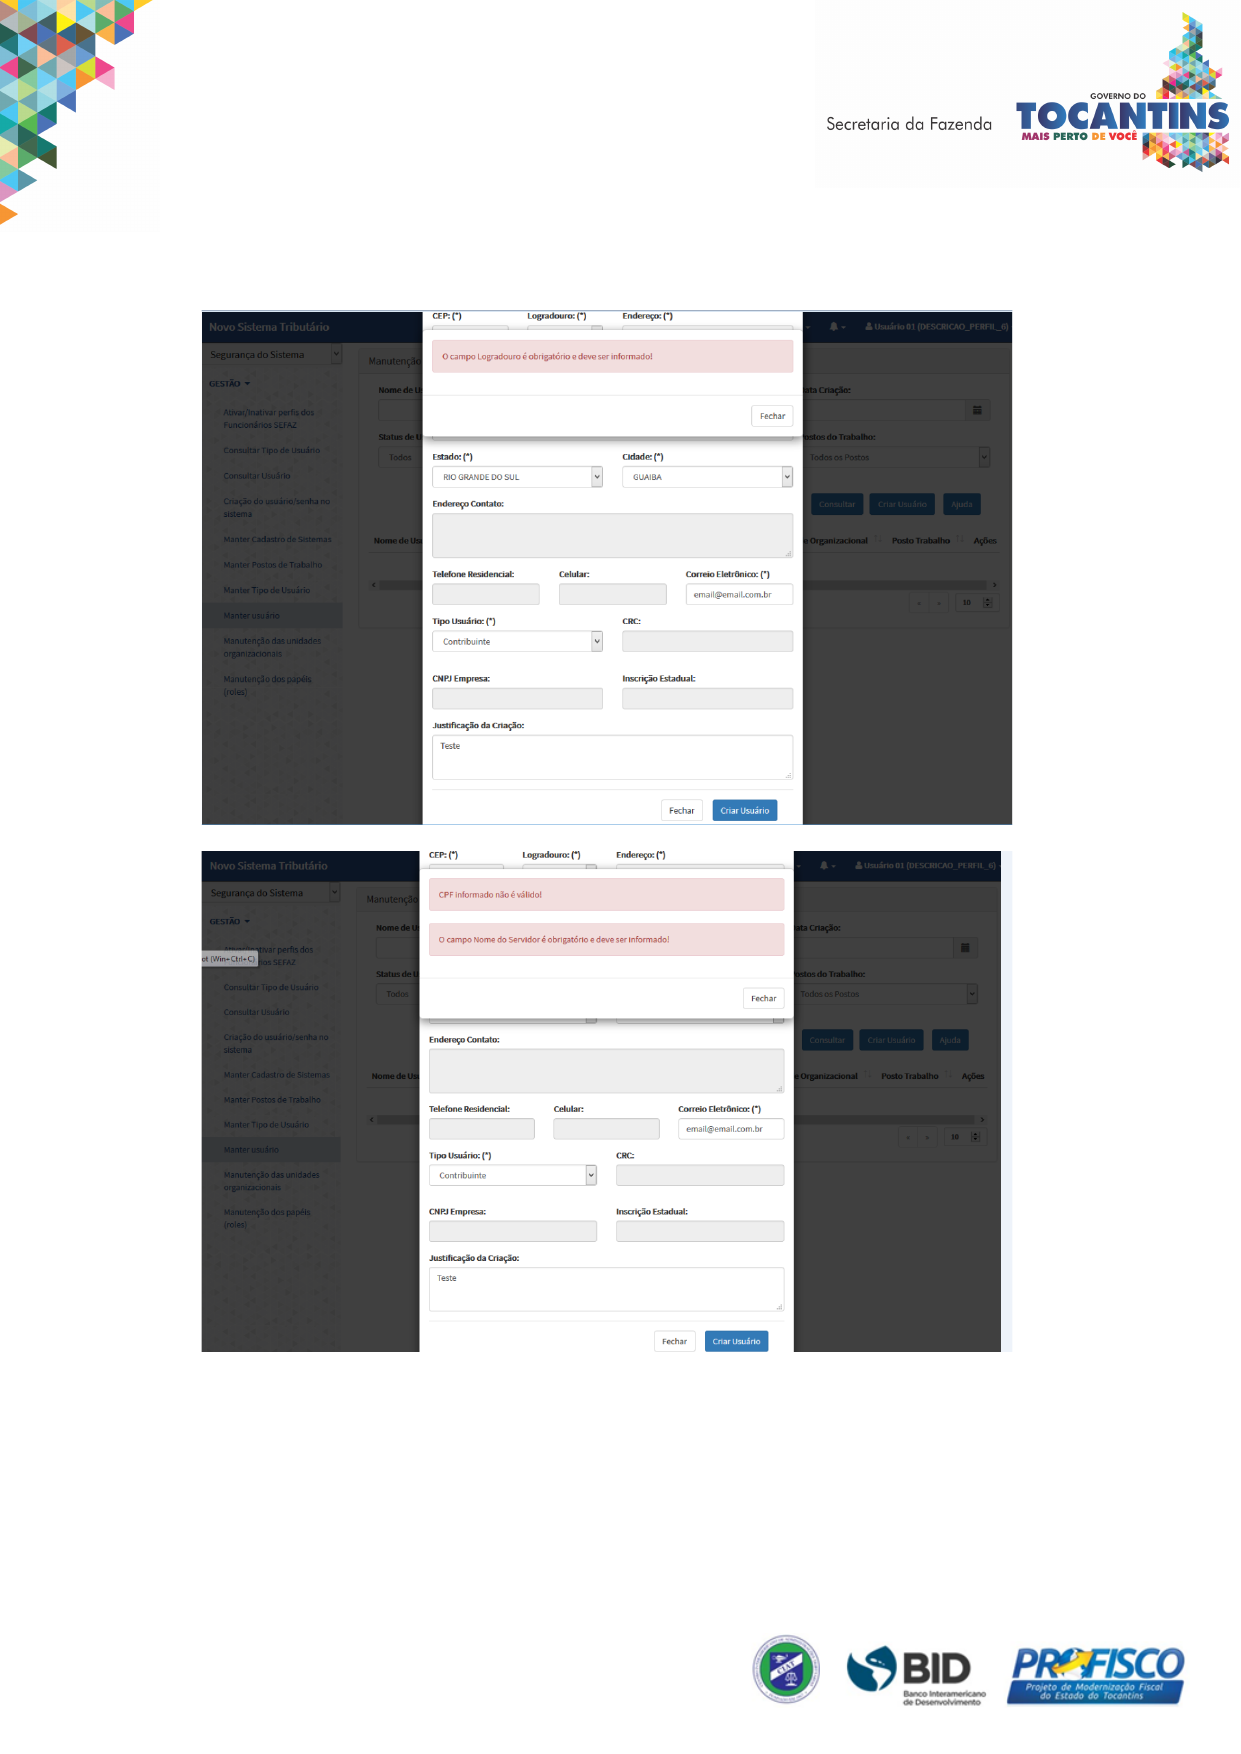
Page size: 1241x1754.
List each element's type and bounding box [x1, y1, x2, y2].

picture [750, 1633, 1191, 1708]
picture [815, 0, 1241, 188]
picture [201, 310, 1013, 825]
picture [201, 851, 1013, 1352]
picture [0, 0, 161, 232]
